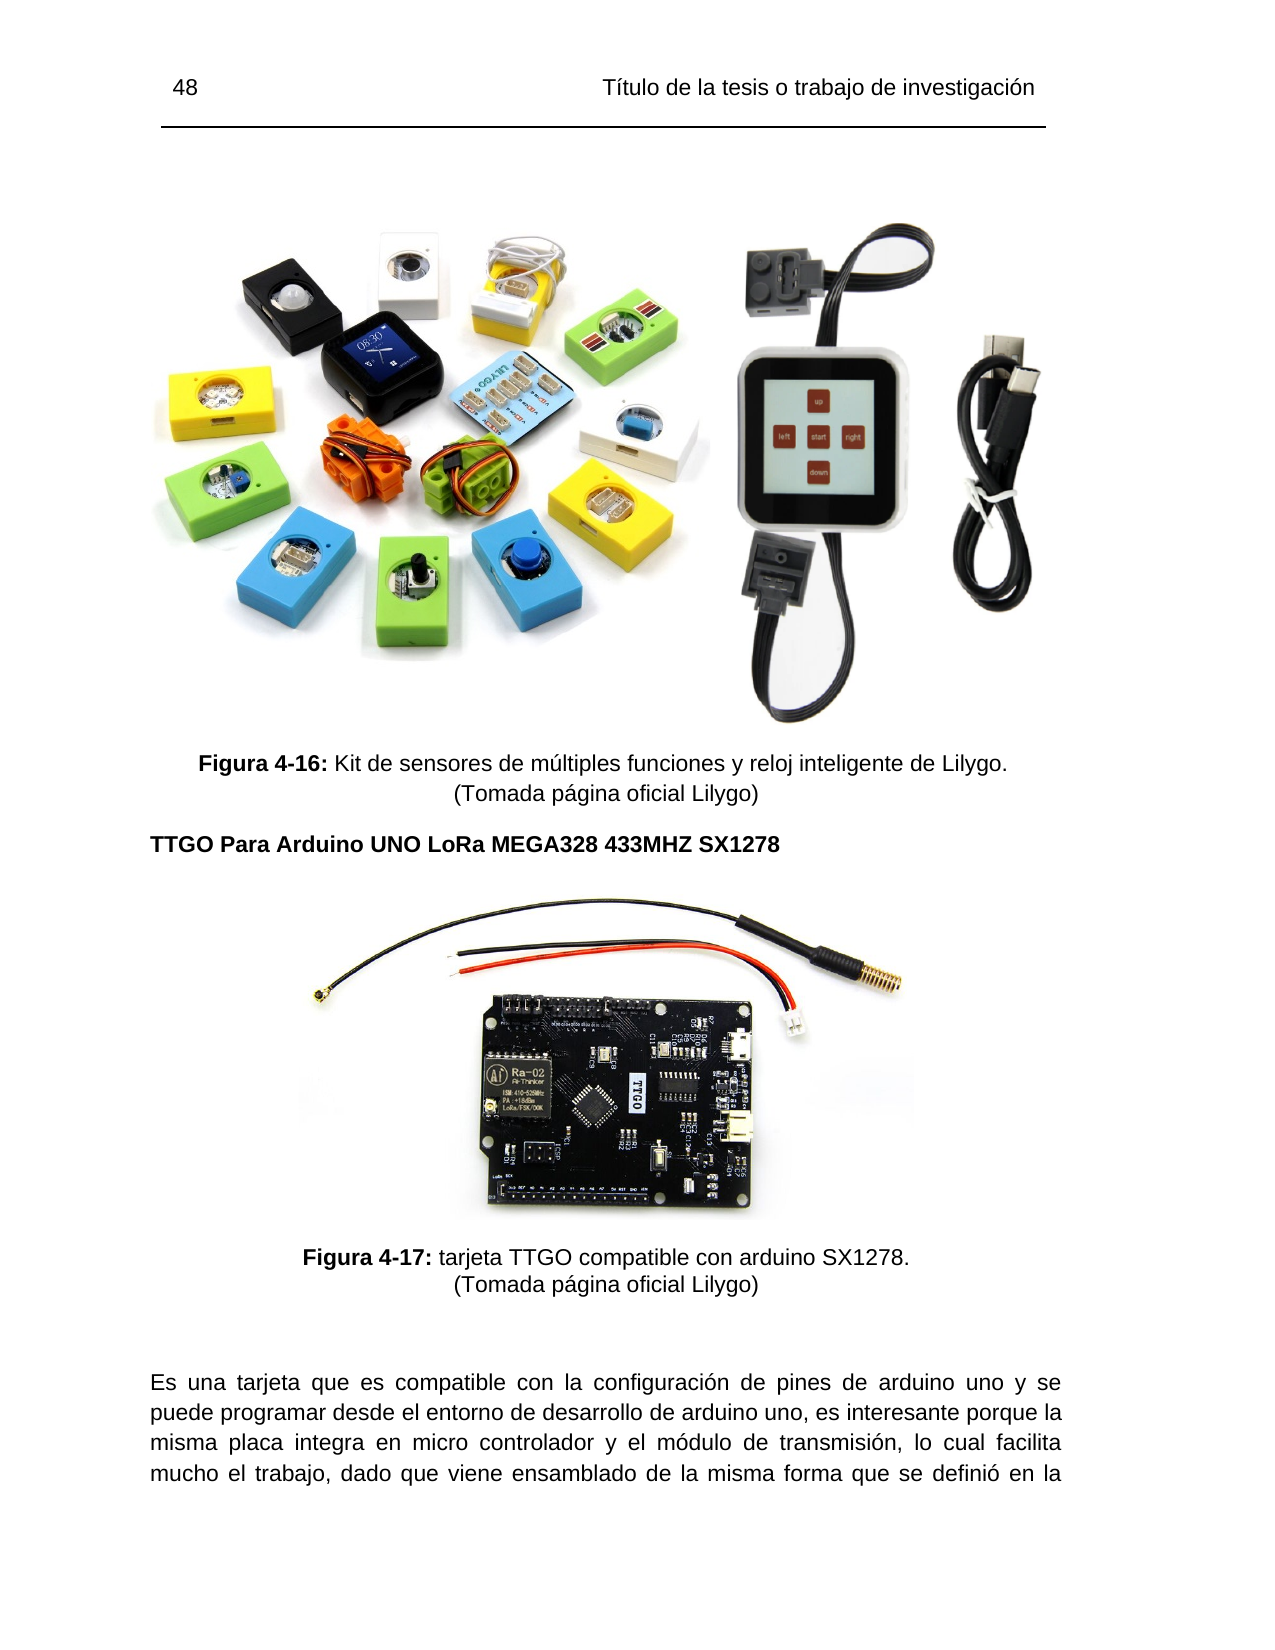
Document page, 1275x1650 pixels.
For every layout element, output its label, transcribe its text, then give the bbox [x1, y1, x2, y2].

picture [151, 166, 711, 726]
text TTGO Para Arduino UNO LoRa MEGA328 433MHZ SX1278 [150, 831, 1062, 858]
text Figura 4-16: Kit de sensores de múltiples funciones y reloj inteligente de Lilygo. (Tomada página oficial Lilygo) [150, 750, 1062, 807]
picture [716, 223, 1062, 726]
text Figura 4-17: tarjeta TTGO compatible con arduino SX1278. (Tomada página oficial Lilygo) [150, 1244, 1062, 1297]
picture [298, 882, 914, 1220]
